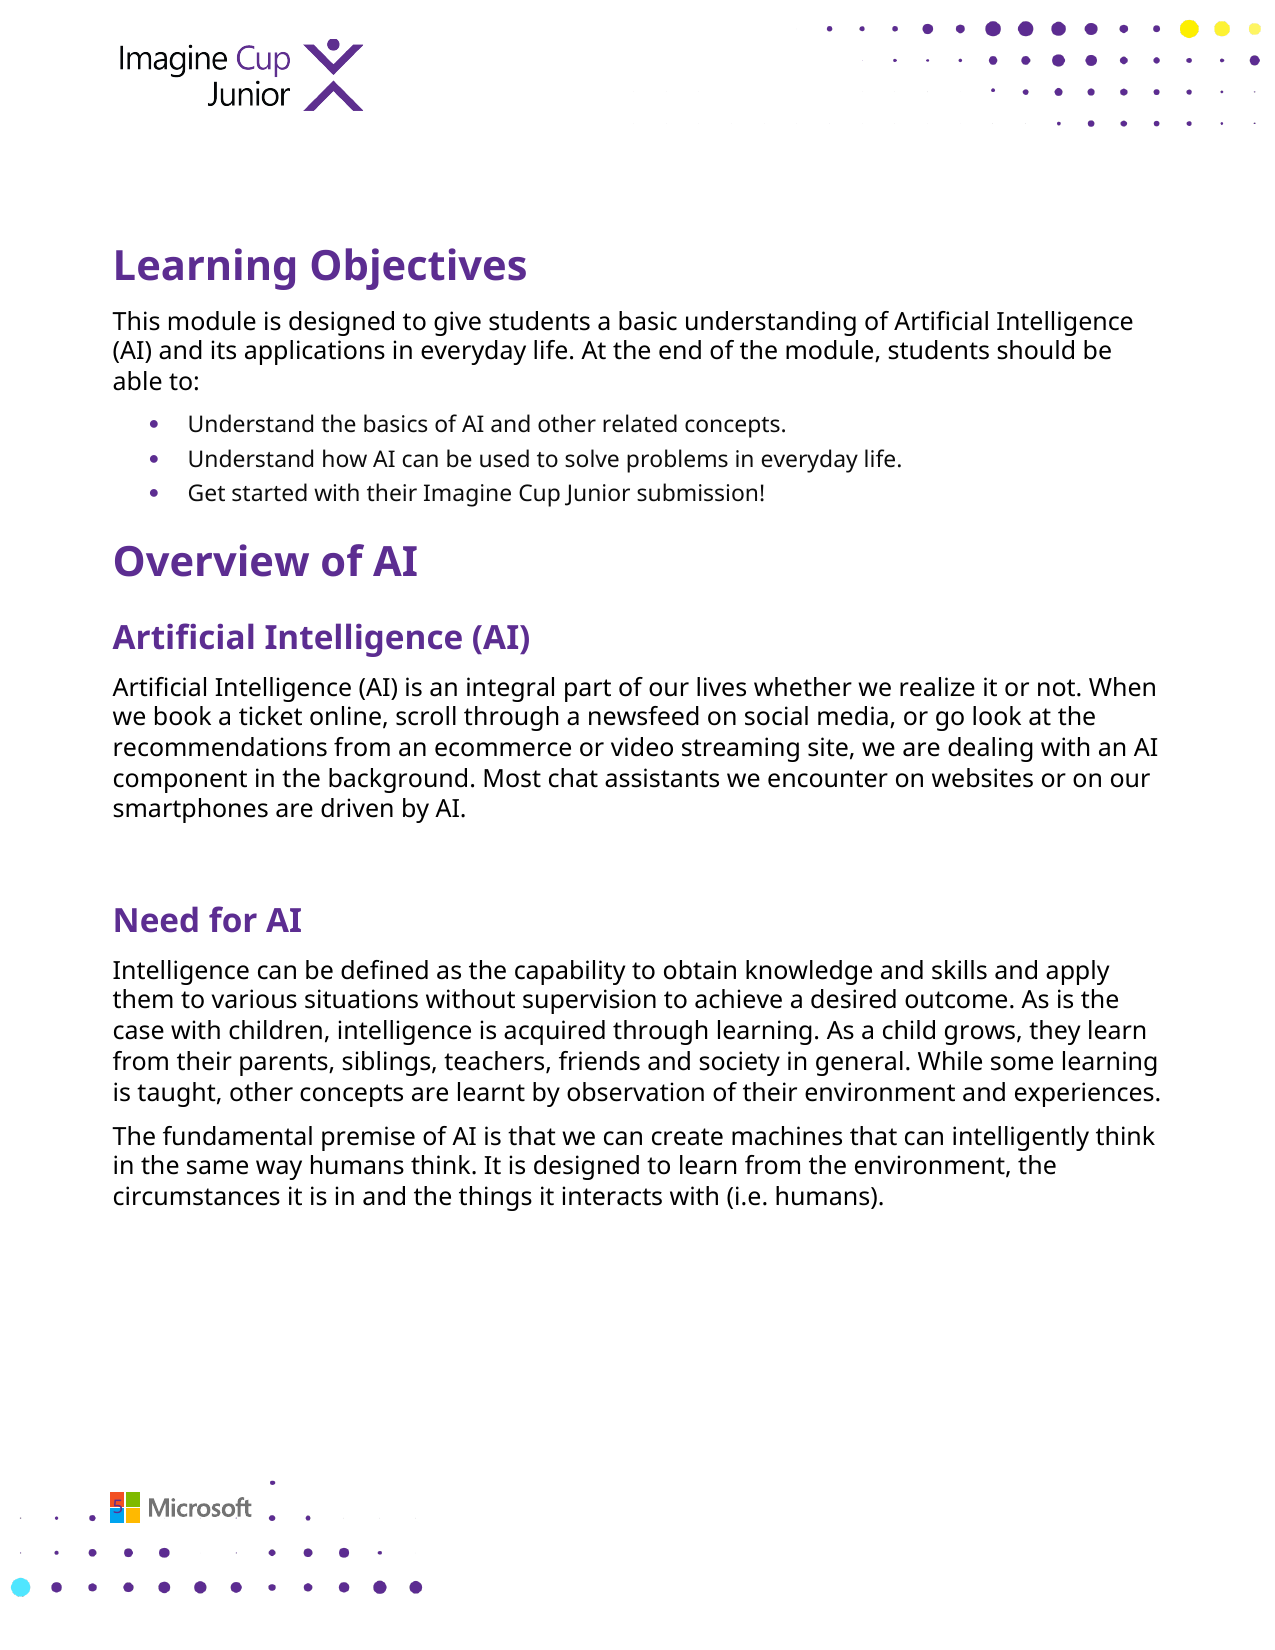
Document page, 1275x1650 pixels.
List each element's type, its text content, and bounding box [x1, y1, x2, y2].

text Understand the basics of AI and other related concepts. [150, 410, 1162, 438]
subtitle Need for AI [112, 897, 1162, 942]
text Artificial Intelligence (AI) is an integral part of our lives whether we realize it or not. When we book a ticket online, scroll through a newsfeed on social media, or go look at the recommendations from an ecommerce or video streaming site, we are dealing with an AI component in the background. Most chat assistants we encounter on websites or on our smartphones are driven by AI. [112, 672, 1162, 825]
text Understand how AI can be used to solve problems in everyday life. [150, 444, 1162, 473]
picture [120, 12, 1275, 142]
subtitle Learning Objectives [112, 236, 1162, 293]
text The fundamental premise of AI is that we can create machines that can intelligently think in the same way humans think. It is designed to learn from the environment, the circumstances it is in and the things it interacts with (i.e. humans). [112, 1121, 1162, 1213]
subtitle Overview of AI [112, 532, 1162, 589]
text Get started with their Imagine Cup Junior submission! [150, 479, 1162, 507]
text This module is designed to give students a basic understanding of Artificial Intelligence (AI) and its applications in everyday life. At the end of the module, students should be able to: [112, 306, 1162, 398]
picture [0, 1451, 444, 1603]
text Intelligence can be defined as the capability to obtain knowledge and skills and apply them to various situations without supervision to achieve a desired outcome. As is the case with children, intelligence is acquired through learning. As a child grows, they learn from their parents, siblings, teachers, friends and society in general. While some learning is taught, other concepts are learnt by observation of their environment and experiences. [112, 955, 1162, 1108]
subtitle Artificial Intelligence (AI) [112, 614, 1162, 659]
